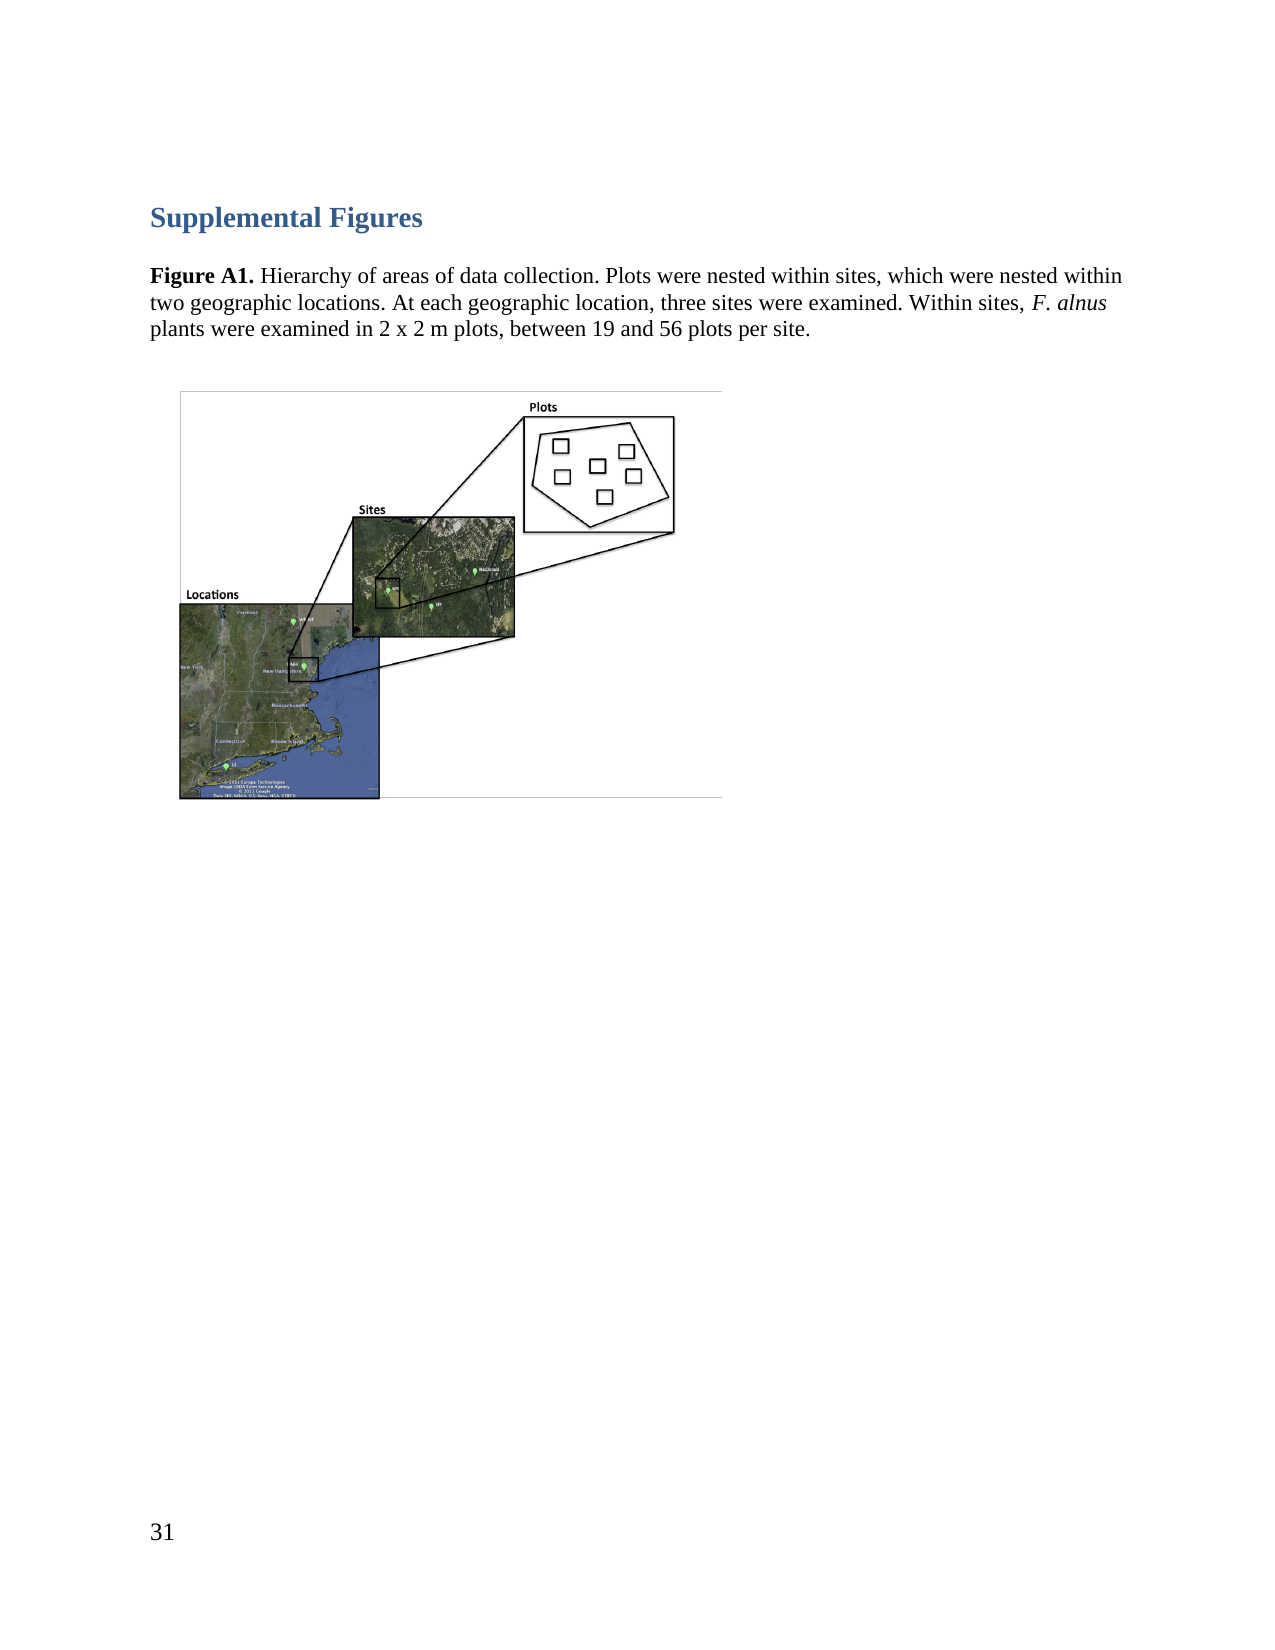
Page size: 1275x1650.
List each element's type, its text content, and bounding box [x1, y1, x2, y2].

text Figure A1. Hierarchy of areas of data collection. Plots were nested within sites, which were nested within two geographic locations. At each geographic location, three sites were examined. Within sites, F. alnus plants were examined in 2 x 2 m plots, between 19 and 56 plots per site. [150, 262, 1125, 341]
subtitle Supplemental Figures [150, 200, 1125, 233]
